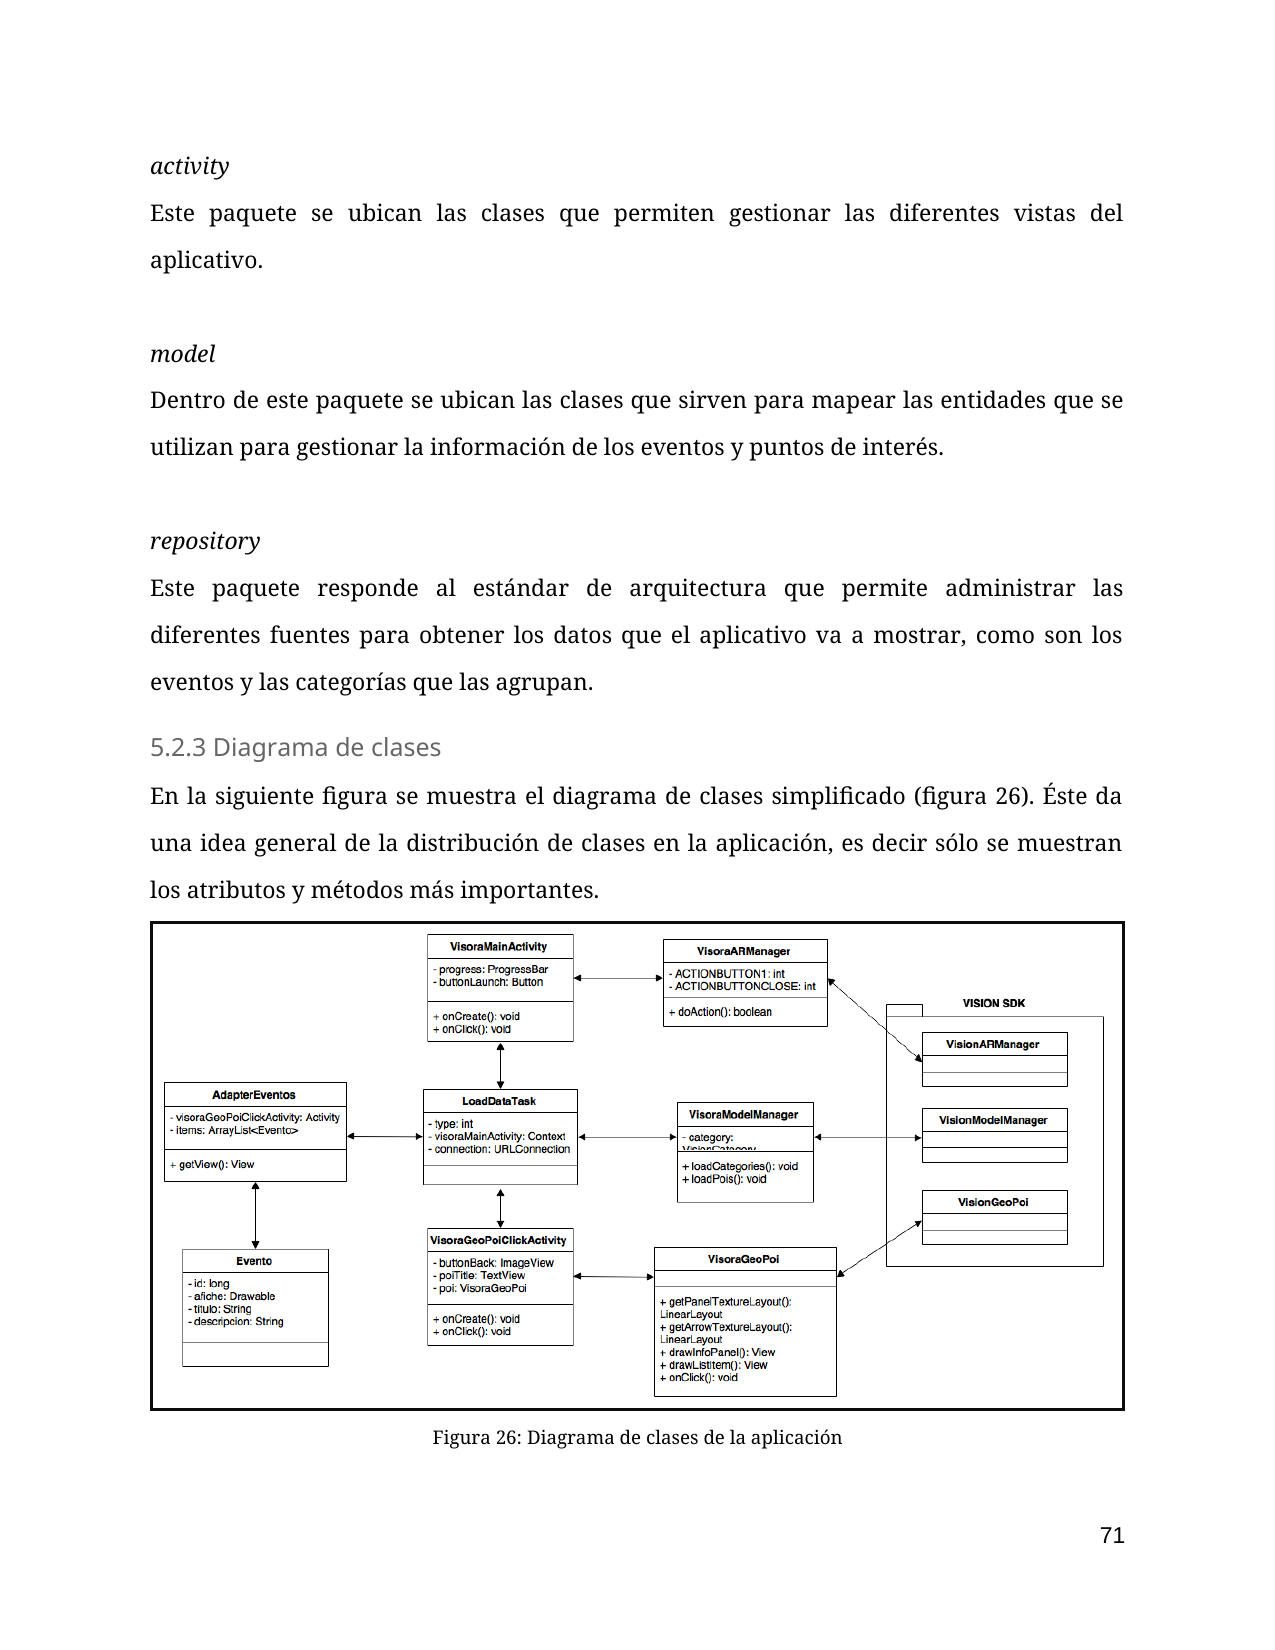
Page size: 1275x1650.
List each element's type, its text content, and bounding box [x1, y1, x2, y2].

text repository [150, 525, 1125, 556]
text Figura 26: Diagrama de clases de la aplicación [150, 1424, 1125, 1450]
text model [150, 337, 1125, 369]
text Este paquete se ubican las clases que permiten gestionar las diferentes vistas del aplicativo. [150, 197, 1125, 275]
text En la siguiente figura se muestra el diagrama de clases simplificado (figura 26). Éste da una idea general de la distribución de clases en la aplicación, es decir sólo se muestran los atributos y métodos más importantes. [150, 780, 1125, 905]
subtitle 5.2.3 Diagrama de clases [150, 729, 1125, 763]
picture [153, 924, 1122, 1408]
text Este paquete responde al estándar de arquitectura que permite administrar las diferentes fuentes para obtener los datos que el aplicativo va a mostrar, como son los eventos y las categorías que las agrupan. [150, 572, 1125, 697]
text activity [150, 150, 1125, 181]
text Dentro de este paquete se ubican las clases que sirven para mapear las entidades que se utilizan para gestionar la información de los eventos y puntos de interés. [150, 384, 1125, 462]
